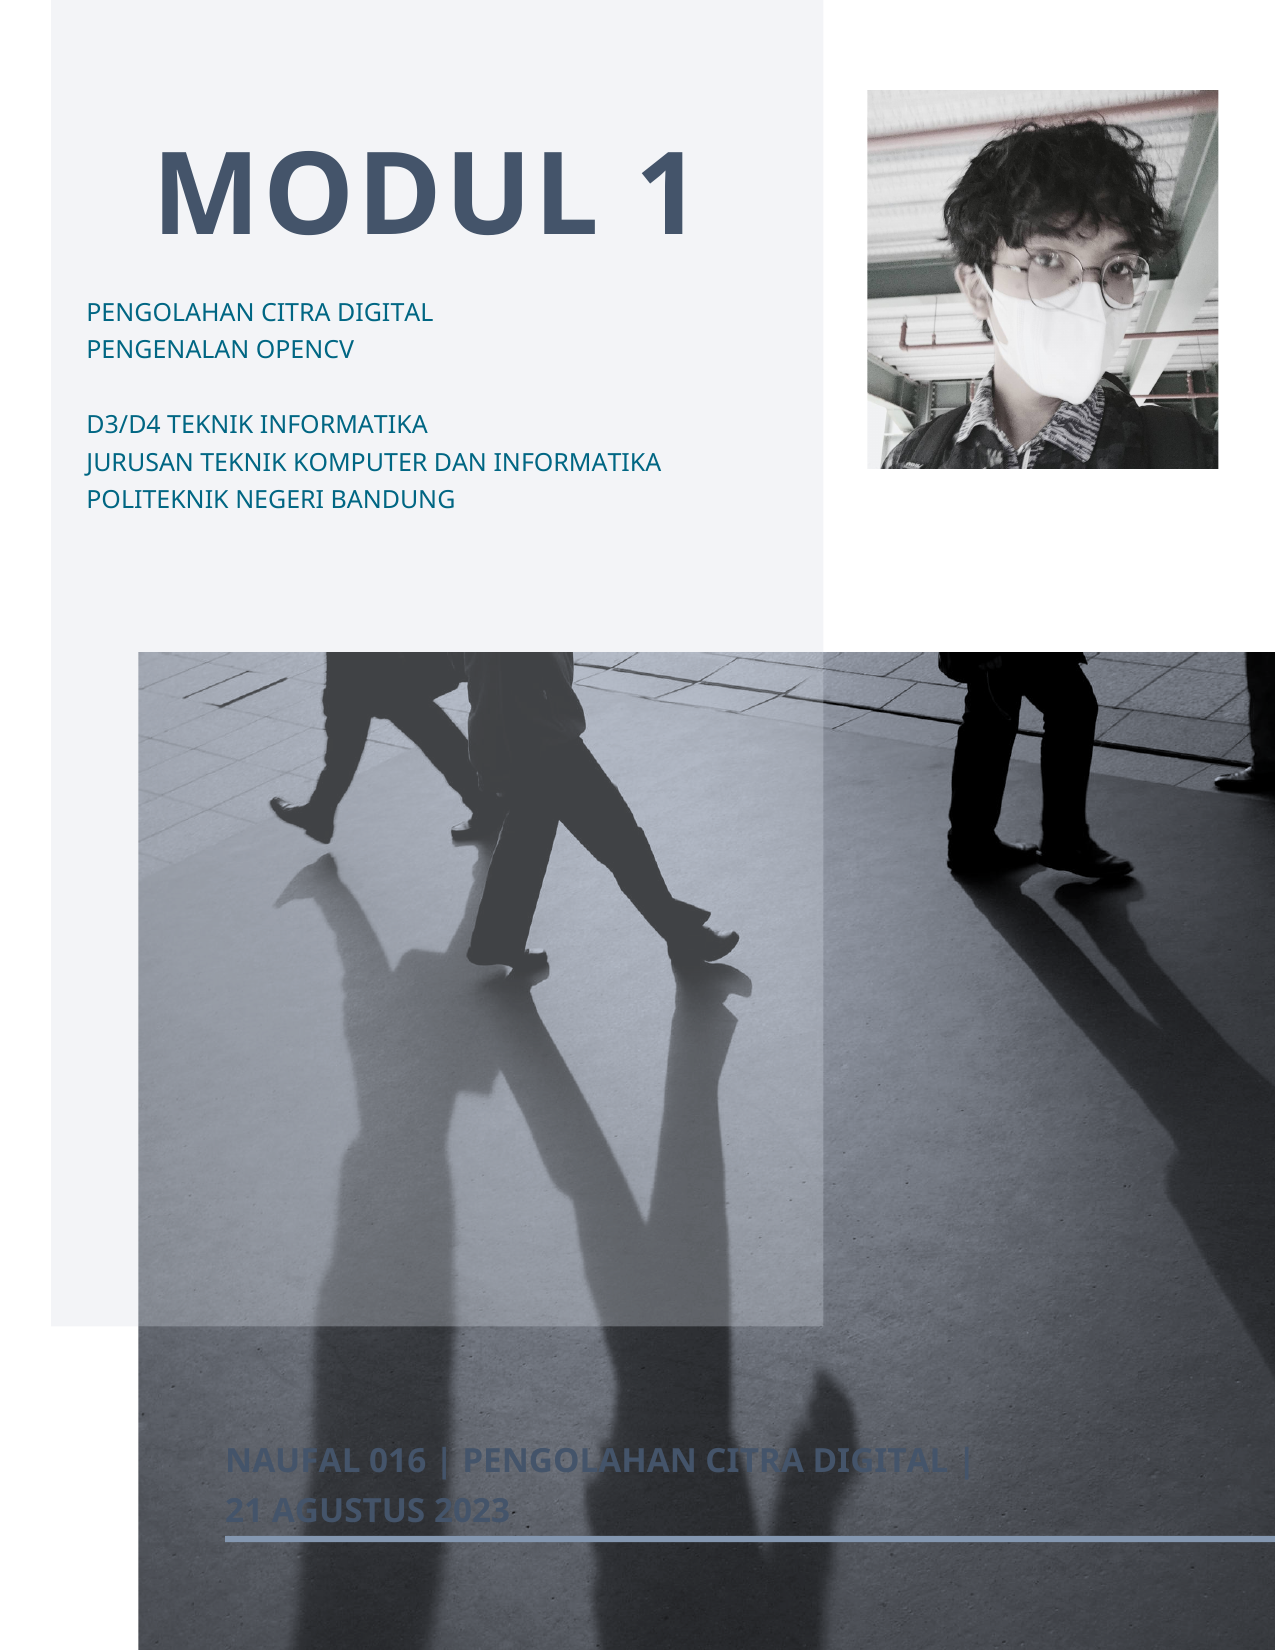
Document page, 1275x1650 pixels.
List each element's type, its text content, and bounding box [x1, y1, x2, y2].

table_cell [75, 523, 1239, 1399]
table_header [75, 134, 1239, 263]
picture [867, 90, 1219, 134]
table_cell | | [75, 1399, 1239, 1536]
table_cell [75, 264, 1239, 523]
